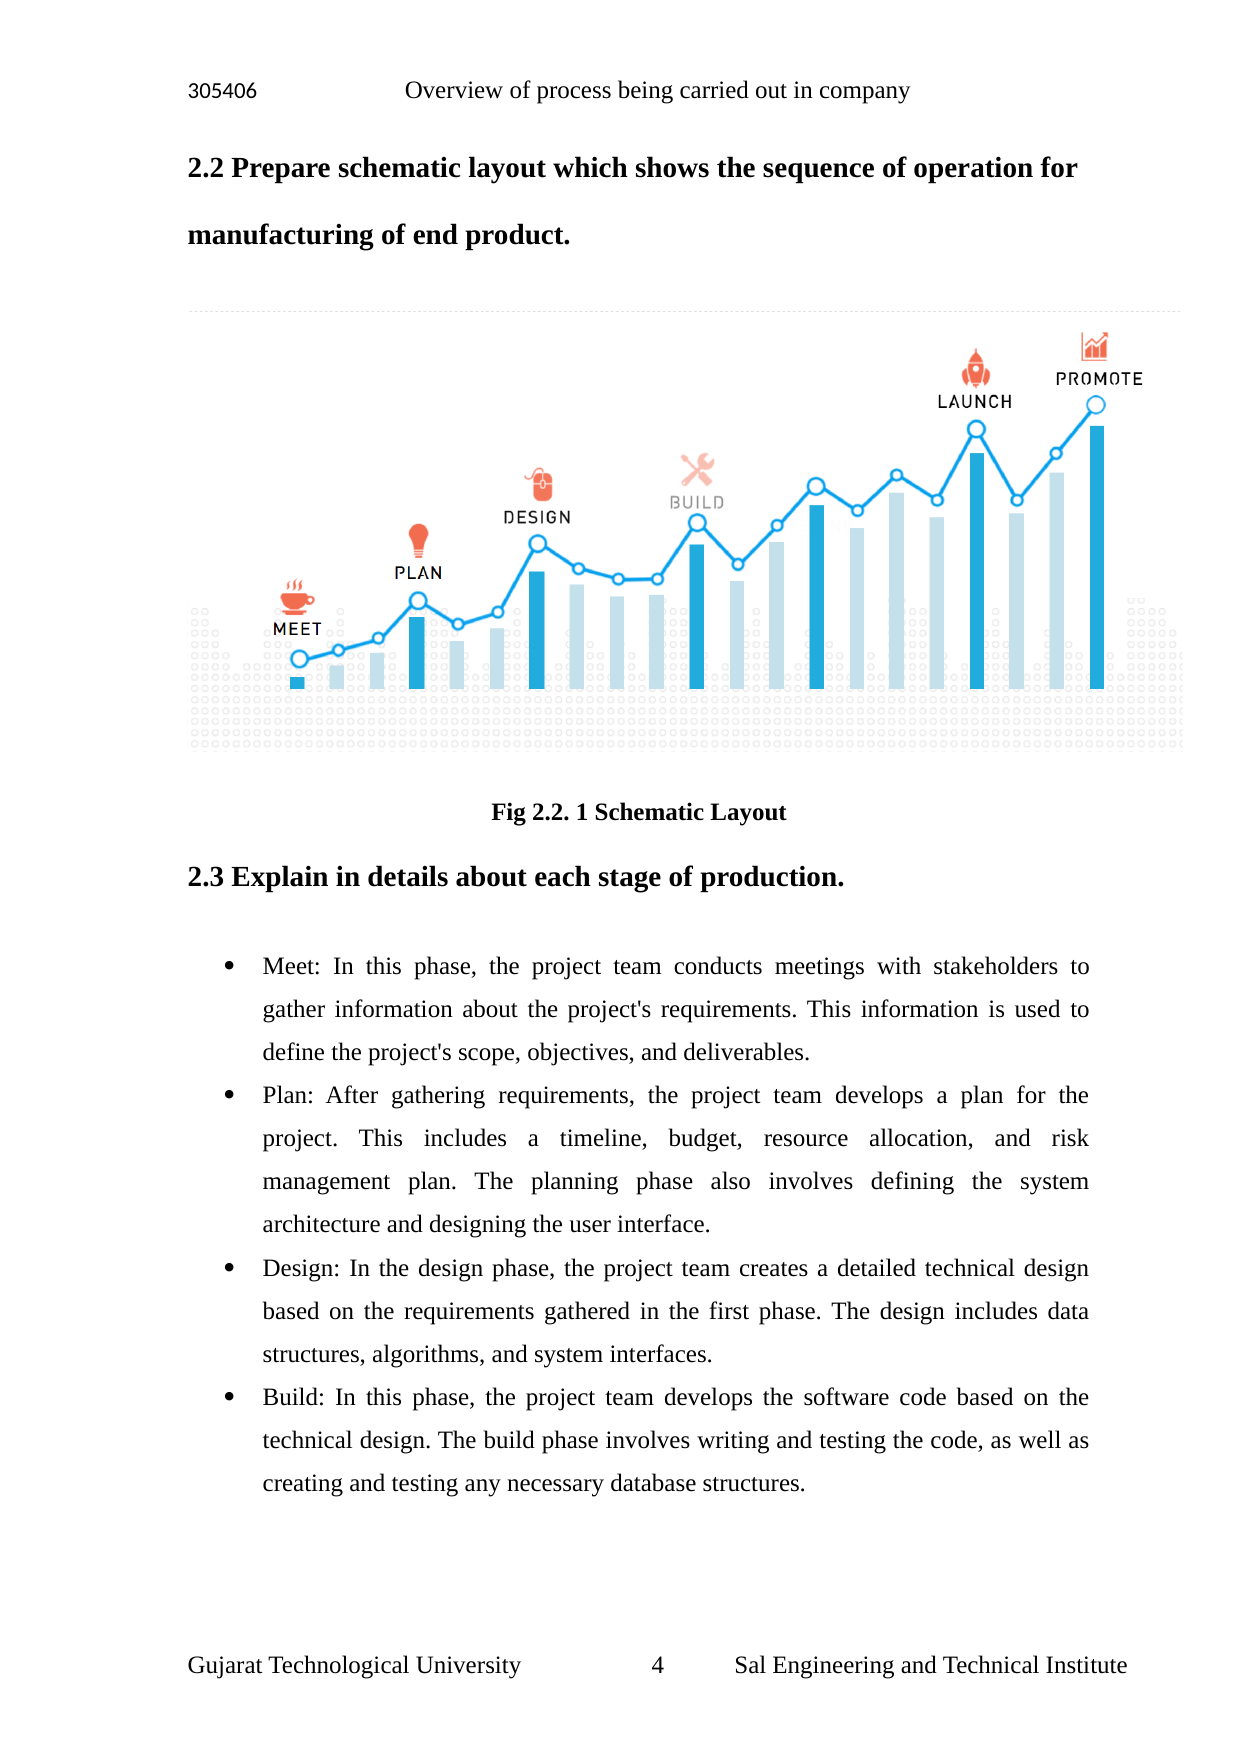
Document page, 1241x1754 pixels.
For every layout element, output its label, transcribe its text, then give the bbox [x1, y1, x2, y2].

list Meet: In this phase, the project team conducts meetings with stakeholders to gather information about the project's requirements. This information is used to define the project's scope, objectives, and deliverables. [225, 951, 1090, 1066]
list Build: In this phase, the project team develops the software code based on the technical design. The build phase involves writing and testing the code, as well as creating and testing any necessary database structures. [225, 1382, 1090, 1497]
list Design: In the design phase, the project team creates a detailed technical design based on the requirements gathered in the first phase. The design includes data structures, algorithms, and system interfaces. [225, 1253, 1090, 1368]
picture [187, 309, 1183, 752]
subtitle 2.3 Explain in details about each stage of production. [187, 859, 1090, 892]
subtitle 2.2 Prepare schematic layout which shows the sequence of operation for manufacturing of end product. [187, 150, 1090, 251]
list Plan: After gathering requirements, the project team develops a plan for the project. This includes a timeline, budget, resource allocation, and risk management plan. The planning phase also involves defining the system architecture and designing the user interface. [225, 1080, 1090, 1238]
